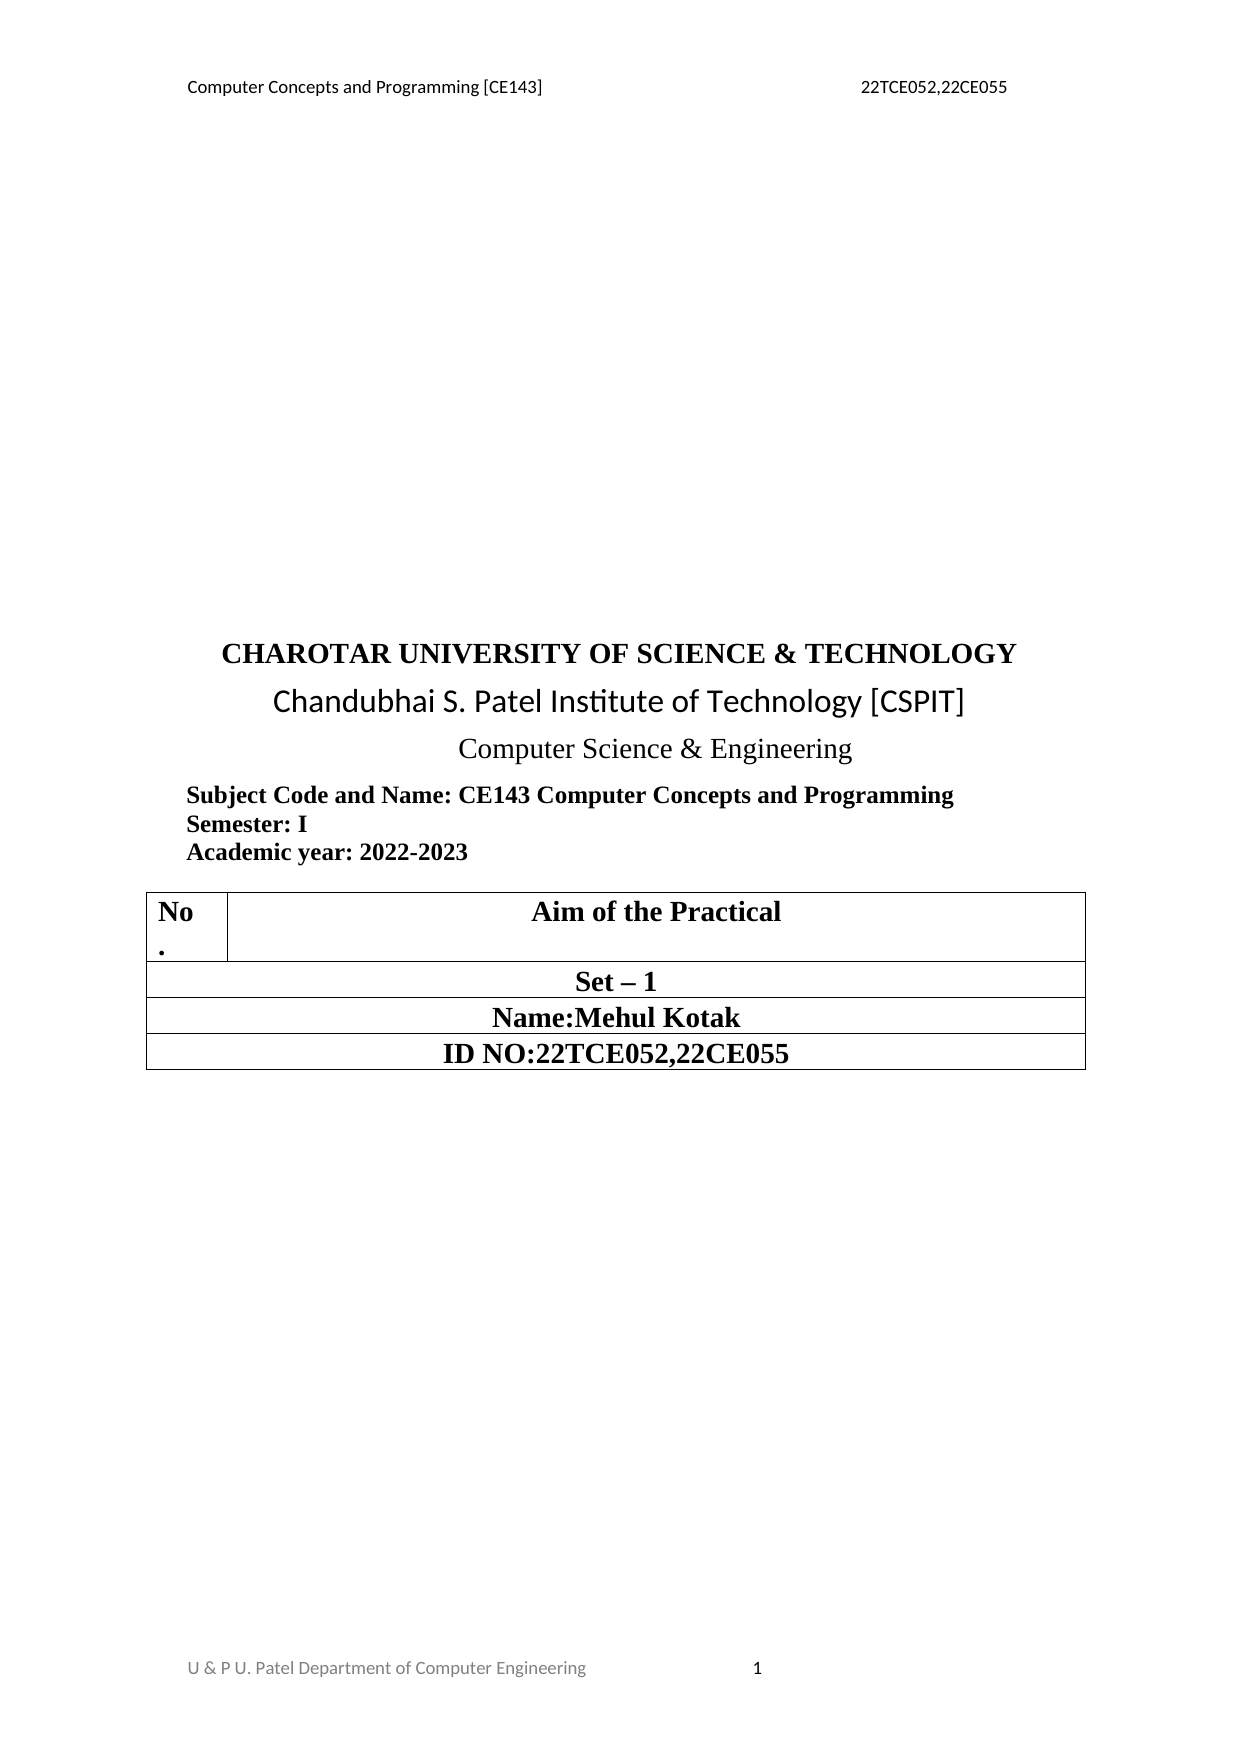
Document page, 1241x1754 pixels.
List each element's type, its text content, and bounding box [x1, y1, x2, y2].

table_header Aim of the Practical [228, 893, 1085, 961]
subtitle Computer Science & Engineering [258, 731, 1053, 765]
table_header No. [147, 893, 227, 961]
text Subject Code and Name: CE143 Computer Concepts and Programming [186, 780, 1053, 809]
table_cell ID NO:22TCE052,22CE055 [147, 1034, 1085, 1069]
text CHAROTAR UNIVERSITY OF SCIENCE & TECHNOLOGY [187, 636, 1051, 669]
table_cell Name:Mehul Kotak [147, 998, 1085, 1033]
table_cell Set – 1 [147, 962, 1085, 997]
text Academic year: 2022-2023 [186, 837, 1053, 866]
text Chandubhai S. Patel Institute of Technology [CSPIT] [187, 680, 1051, 721]
text Semester: I [186, 809, 1053, 837]
